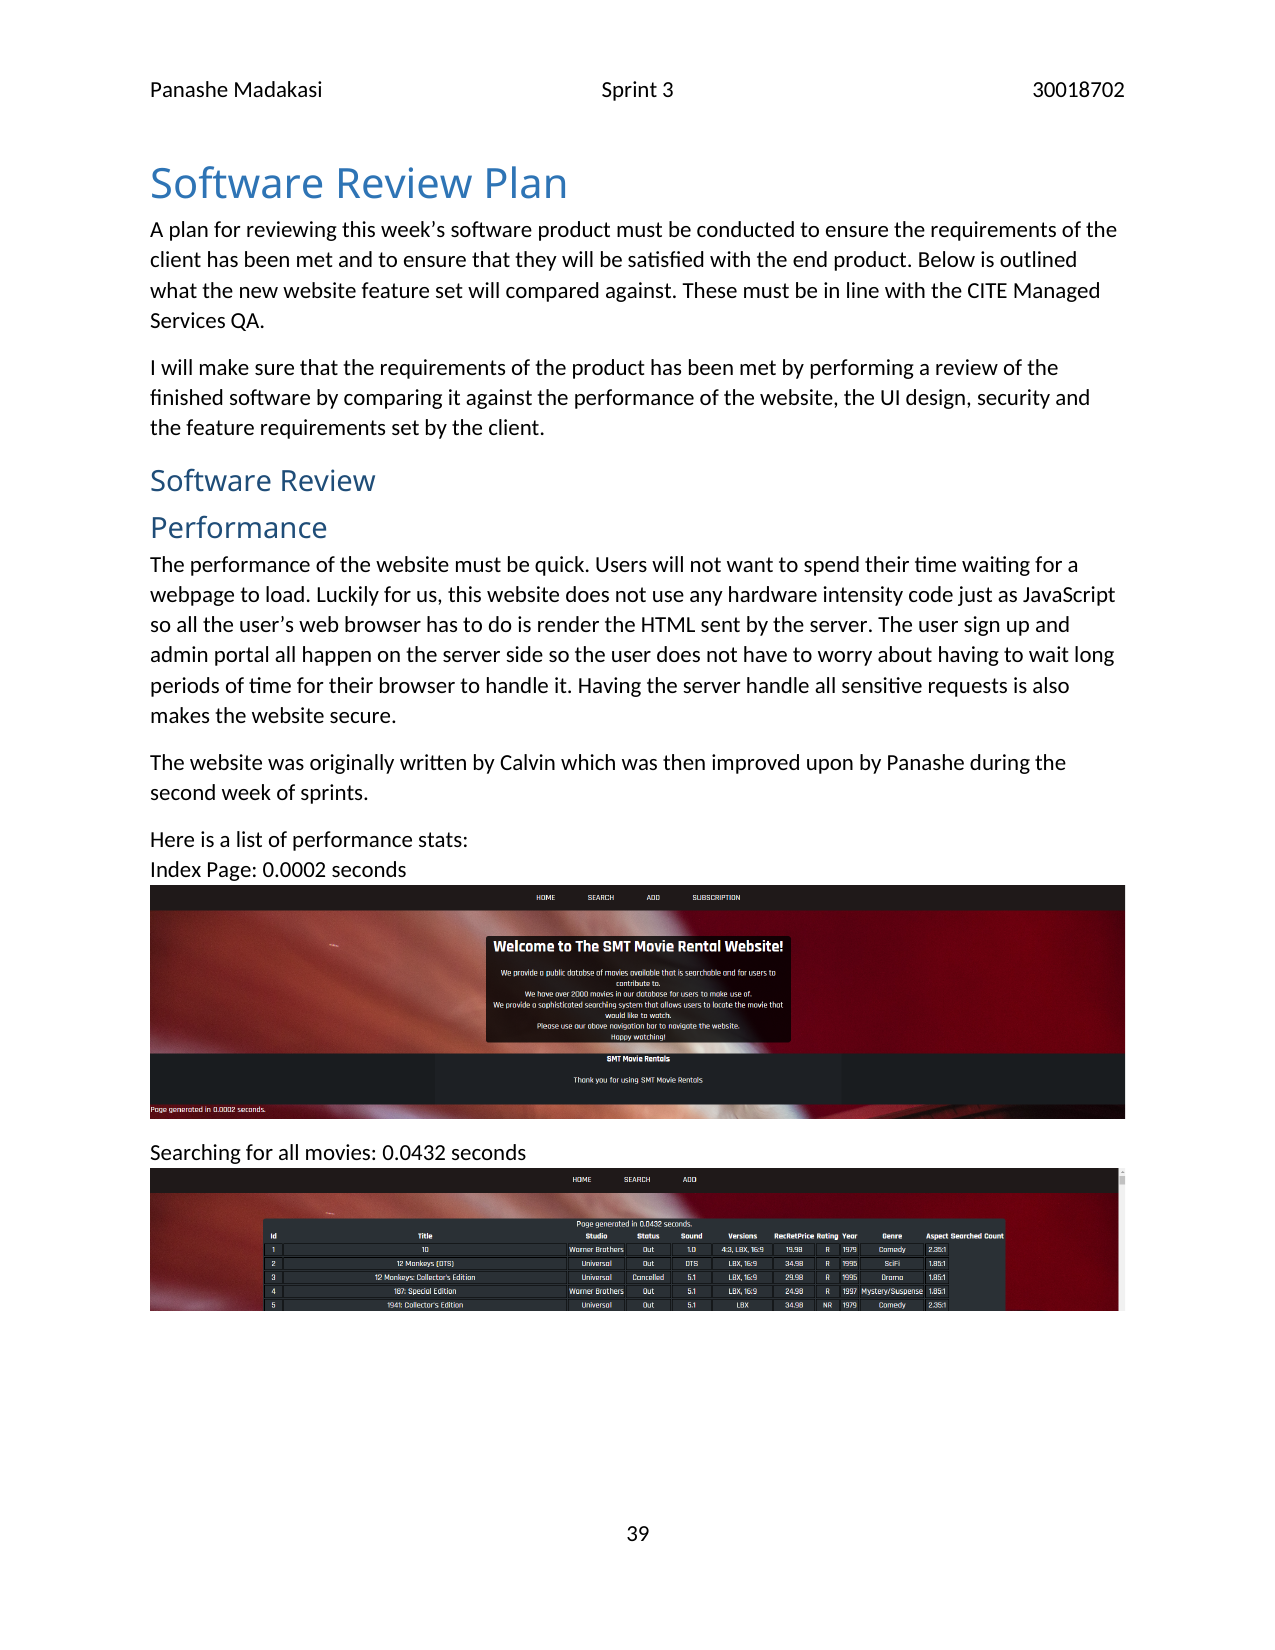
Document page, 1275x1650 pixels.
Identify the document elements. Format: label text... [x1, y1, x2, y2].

text A plan for reviewing this week’s software product must be conducted to ensure the requirements of the client has been met and to ensure that they will be satisfied with the end product. Below is outlined what the new website feature set will compared against. These must be in line with the CITE Managed Services QA. [150, 215, 1125, 334]
picture [150, 885, 1125, 1119]
subtitle Performance [150, 507, 1125, 547]
subtitle Software Review Plan [150, 154, 1125, 211]
text I will make sure that the requirements of the product has been met by performing a review of the finished software by comparing it against the performance of the website, the UI design, security and the feature requirements set by the client. [150, 353, 1125, 441]
text Searching for all movies: 0.0432 seconds [150, 1138, 1125, 1168]
text The performance of the website must be quick. Users will not want to spend their time waiting for a webpage to load. Luckily for us, this website does not use any hardware intensity code just as JavaScript so all the user’s web browser has to do is render the HTML sent by the server. The user sign up and admin portal all happen on the server side so the user does not have to worry about having to wait long periods of time for their browser to handle it. Having the server handle all sensitive requests is also makes the website secure. [150, 550, 1125, 729]
subtitle Software Review [150, 460, 1125, 500]
text The website was originally written by Calvin which was then improved upon by Panashe during the second week of sprints. [150, 748, 1125, 806]
picture [150, 1168, 1125, 1311]
text Here is a list of performance stats: Index Page: 0.0002 seconds [150, 825, 1125, 885]
